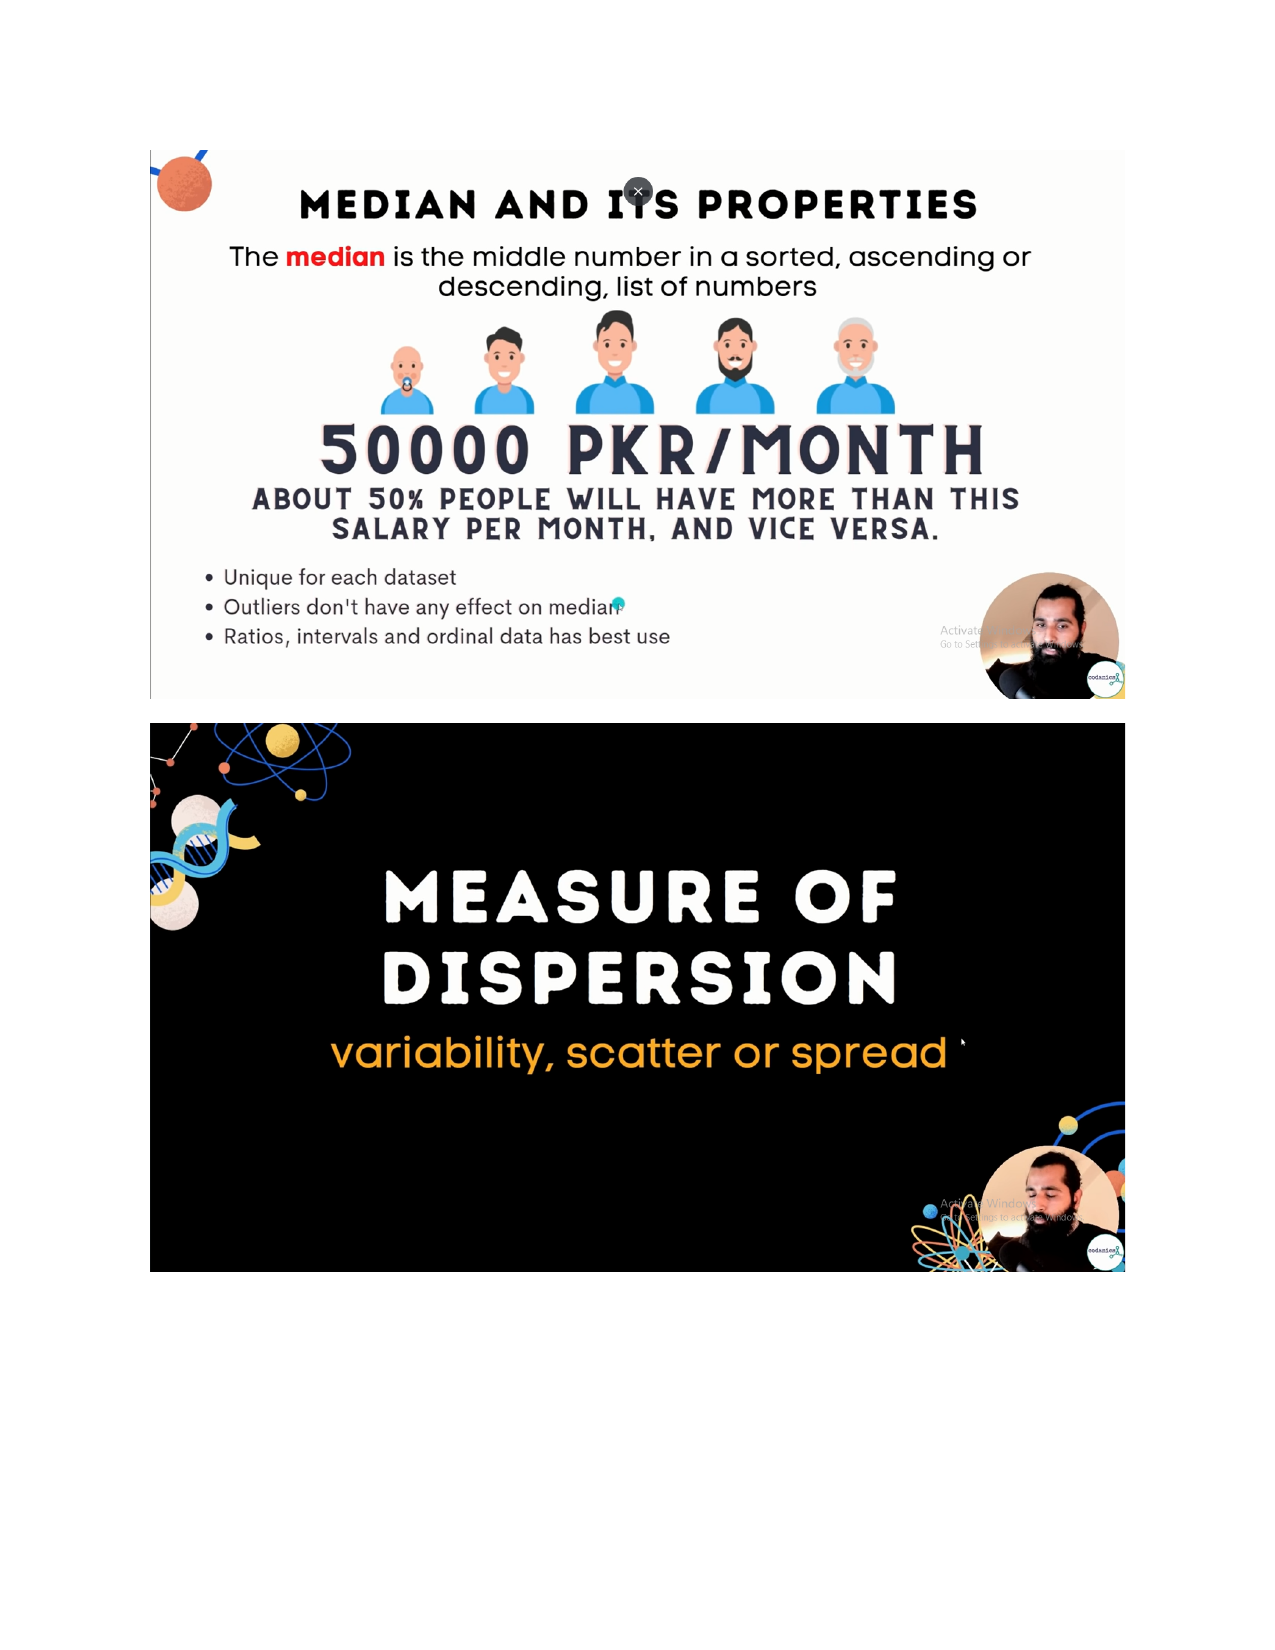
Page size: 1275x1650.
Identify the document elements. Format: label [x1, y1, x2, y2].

picture [150, 150, 1125, 699]
picture [150, 723, 1125, 1272]
